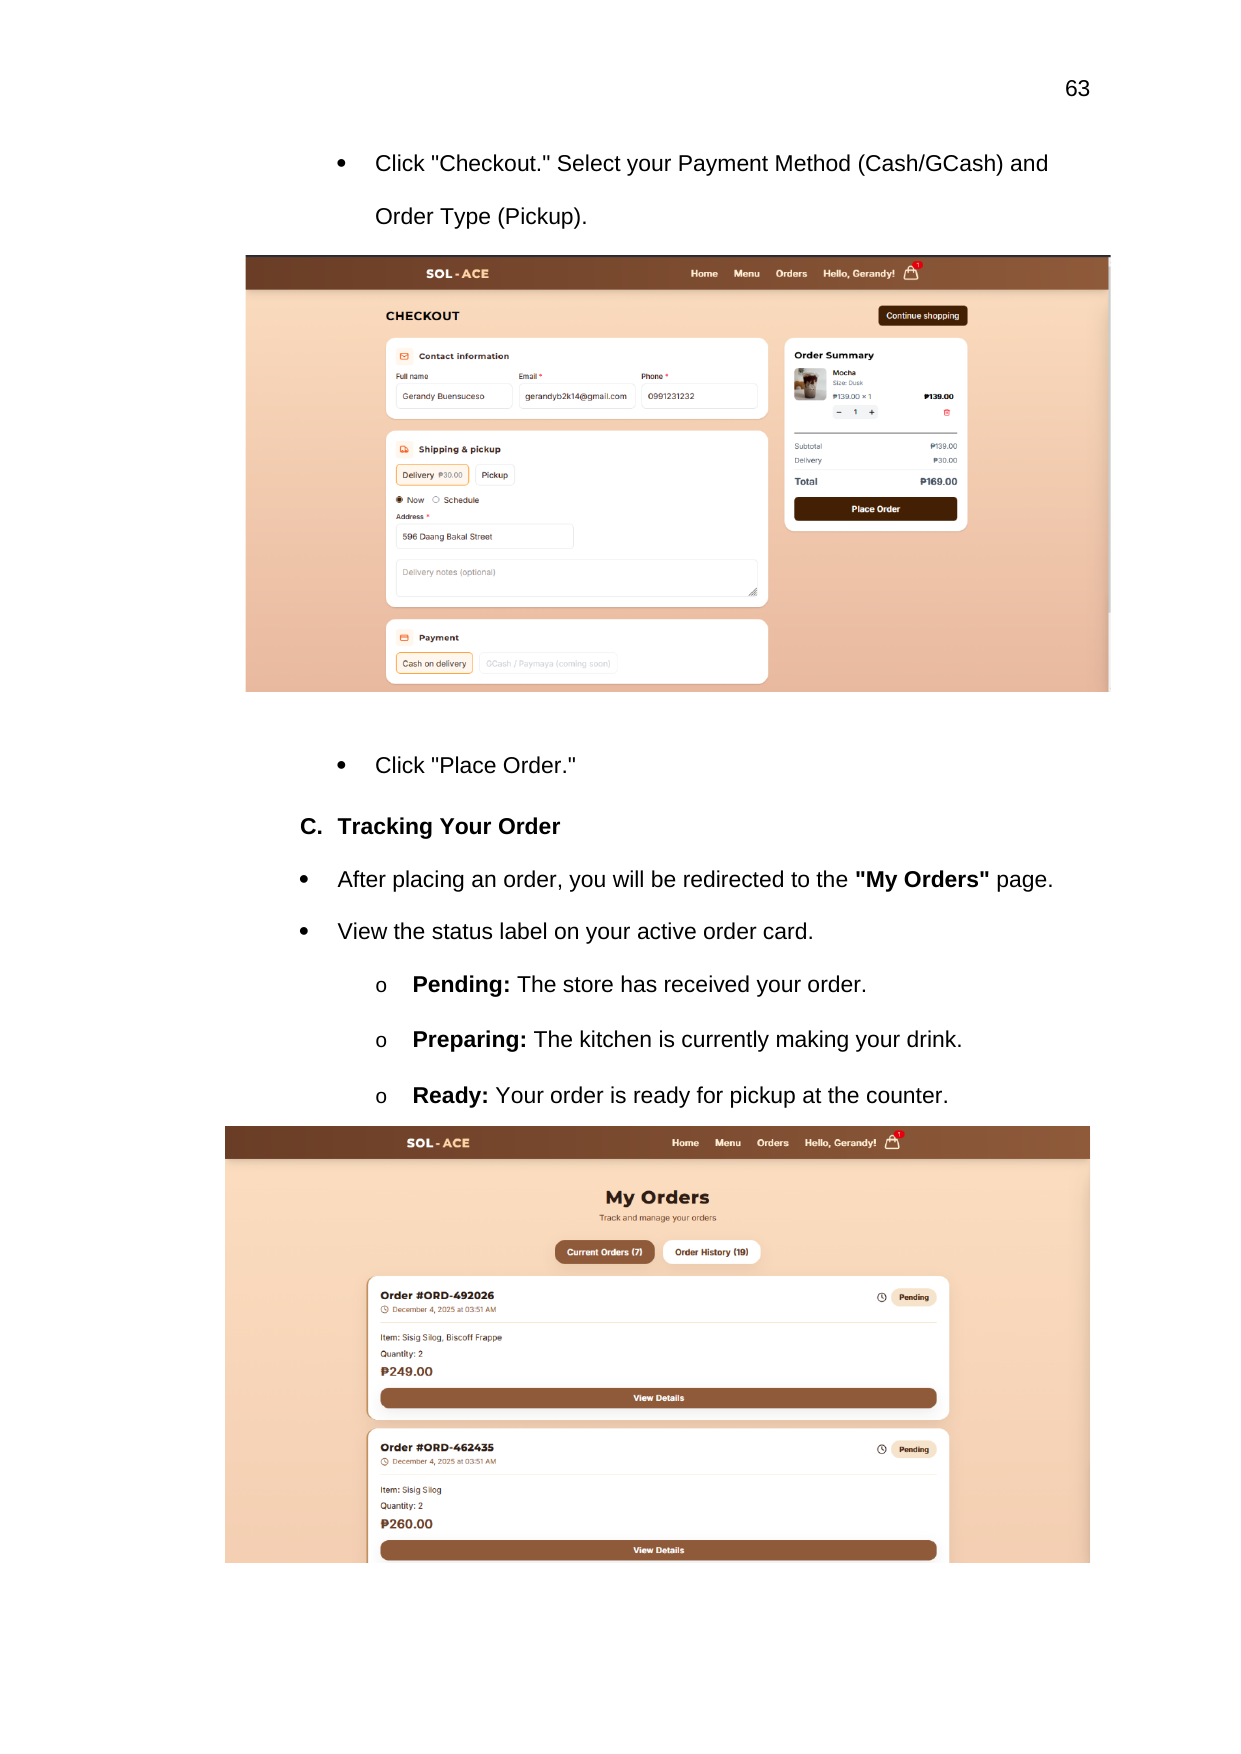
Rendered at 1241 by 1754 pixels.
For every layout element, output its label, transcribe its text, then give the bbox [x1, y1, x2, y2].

list Pending: The store has received your order. [375, 971, 1090, 999]
picture [225, 1126, 1091, 1563]
list After placing an order, you will be redirected to the "My Orders" page. [300, 866, 1090, 892]
list Click "Place Order." [337, 752, 1090, 779]
list Click "Checkout." Select your Payment Method (Cash/GCash) and Order Type (Pickup). [337, 150, 1090, 229]
picture [245, 255, 1111, 692]
list Tracking Your Order [300, 813, 1090, 839]
list Ready: Your order is ready for pickup at the counter. [375, 1082, 1090, 1109]
list Preparing: The kitchen is currently making your drink. [375, 1026, 1090, 1054]
list View the status label on your active order card. [300, 918, 1090, 944]
